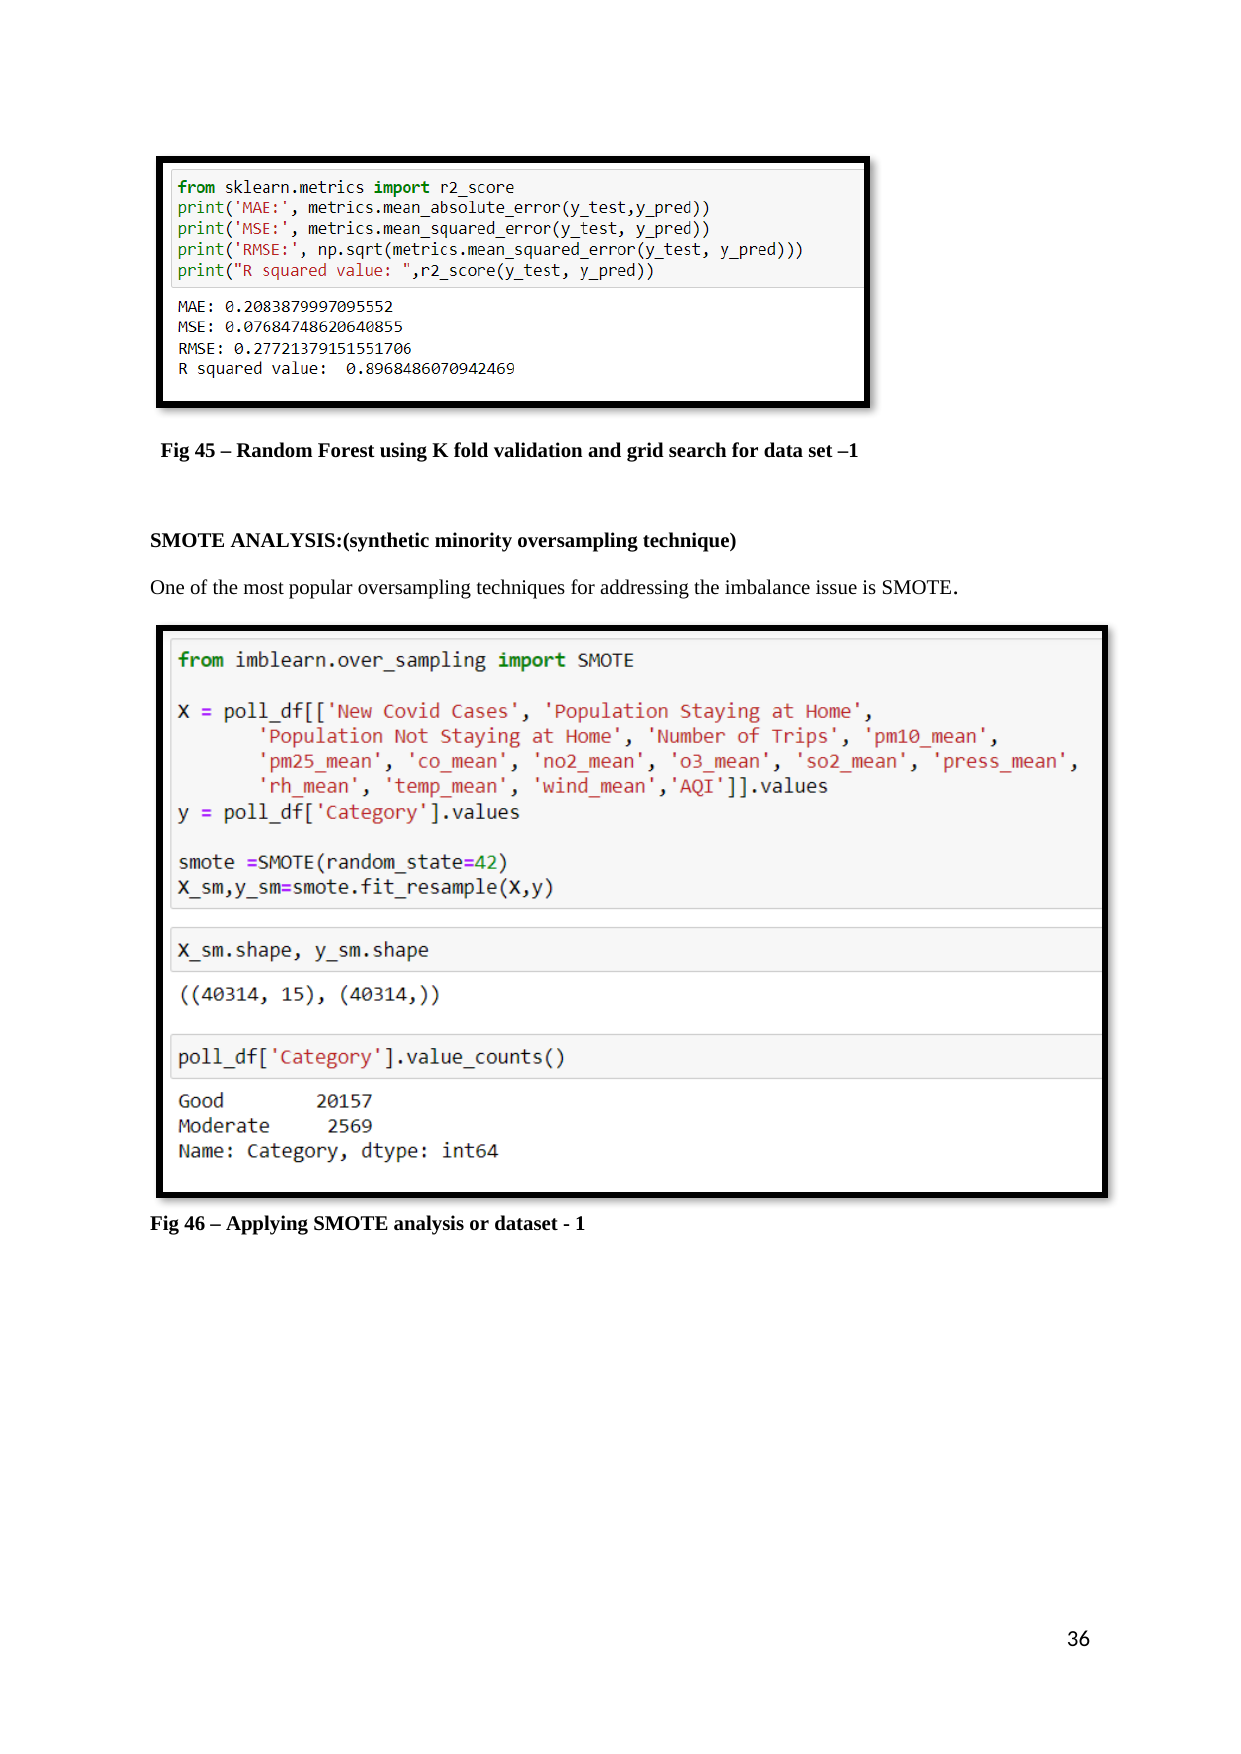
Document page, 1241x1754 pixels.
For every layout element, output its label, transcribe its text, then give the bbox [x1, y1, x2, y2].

picture [163, 631, 1102, 1192]
text Fig 45 – Random Forest using K fold validation and grid search for data set –1 [150, 438, 1090, 462]
text SMOTE ANALYSIS:(synthetic minority oversampling technique) [150, 528, 1090, 552]
text One of the most popular oversampling techniques for addressing the imbalance issue is SMOTE. [150, 571, 1090, 599]
picture [163, 163, 864, 401]
